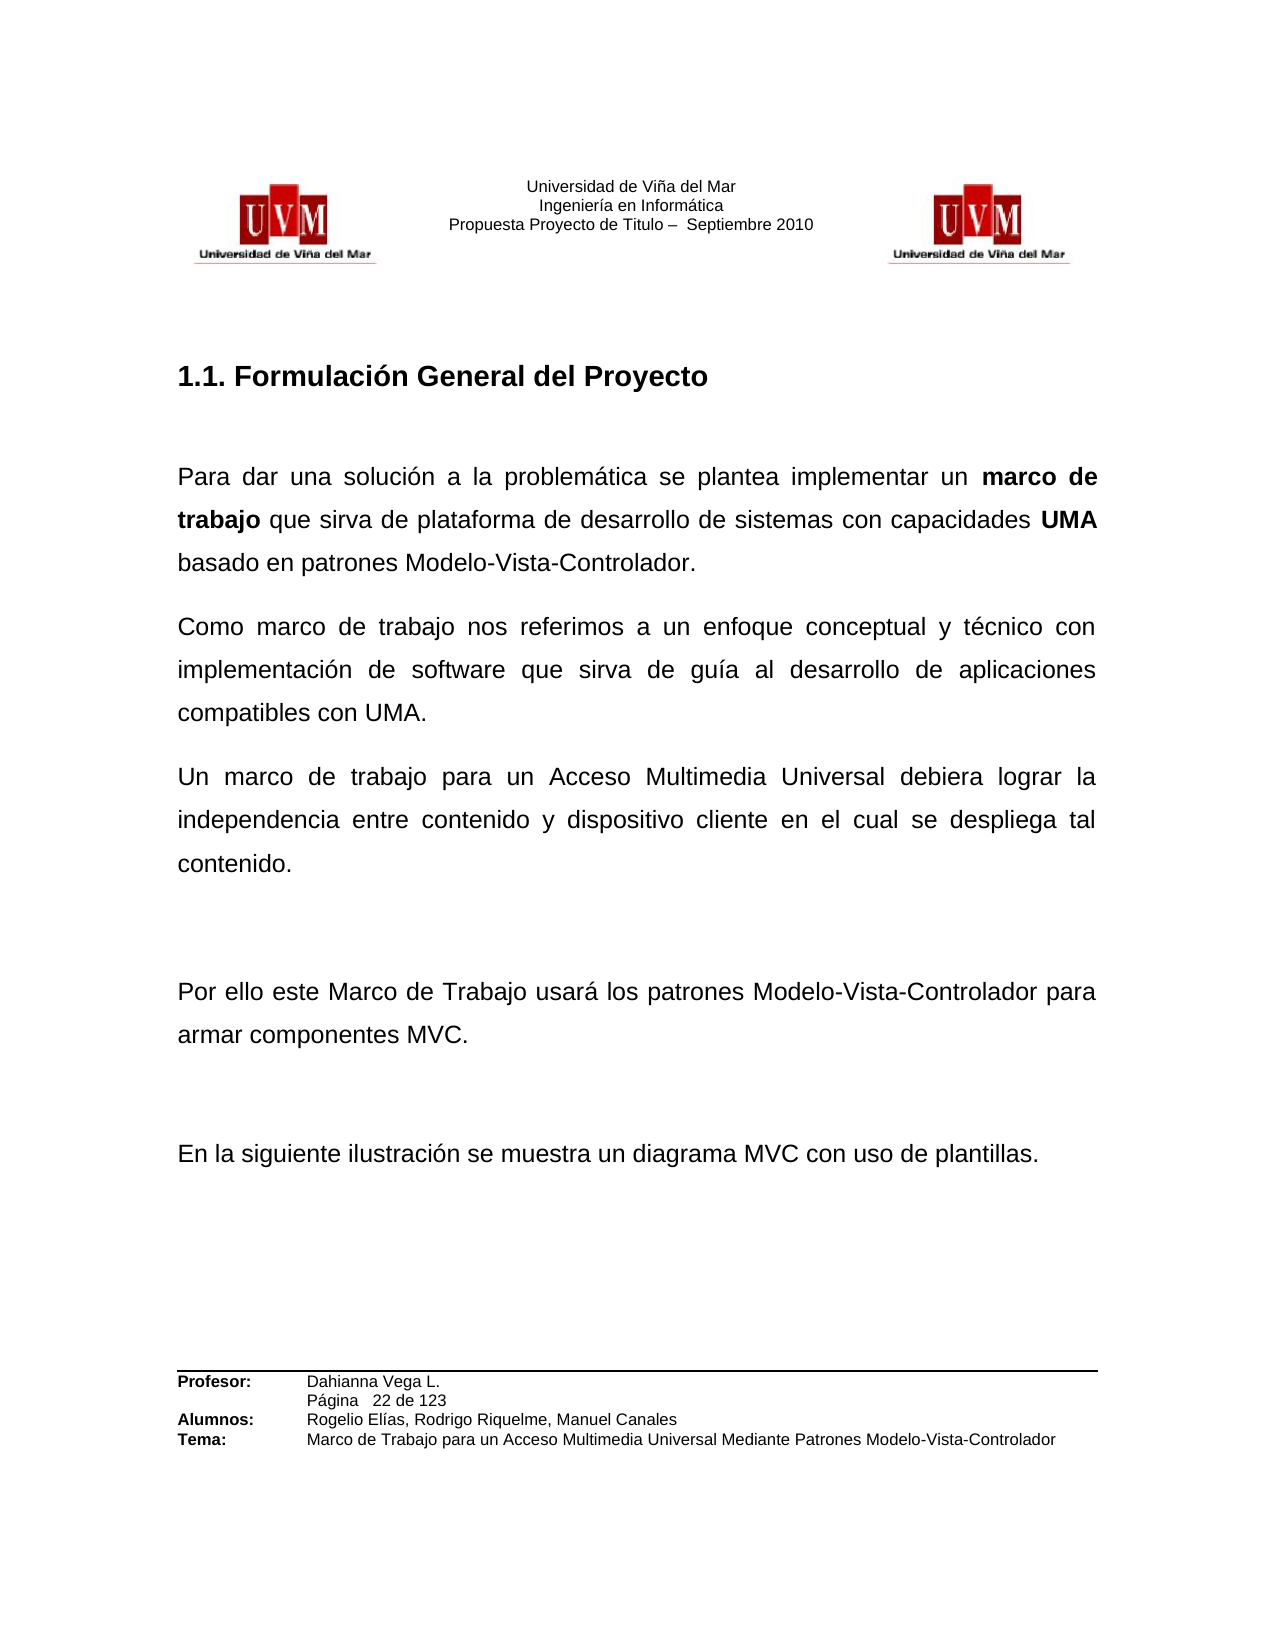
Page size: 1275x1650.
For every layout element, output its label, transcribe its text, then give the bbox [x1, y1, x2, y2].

text Como marco de trabajo nos referimos a un enfoque conceptual y técnico con implementación de software que sirva de guía al desarrollo de aplicaciones compatibles con UMA. [177, 612, 1098, 727]
text Para dar una solución a la problemática se plantea implementar un marco de trabajo que sirva de plataforma de desarrollo de sistemas con capacidades UMA basado en patrones Modelo-Vista-Controlador. [177, 462, 1098, 577]
text Por ello este Marco de Trabajo usará los patrones Modelo-Vista-Controlador para armar componentes MVC. [177, 977, 1098, 1048]
subtitle 1.1. Formulación General del Proyecto [177, 359, 1098, 392]
text En la siguiente ilustración se muestra un diagrama MVC con uso de plantillas. [177, 1139, 1098, 1168]
text Un marco de trabajo para un Acceso Multimedia Universal debiera lograr la independencia entre contenido y dispositivo cliente en el cual se despliega tal contenido. [177, 762, 1098, 877]
picture [871, 176, 1084, 267]
picture [177, 176, 390, 267]
